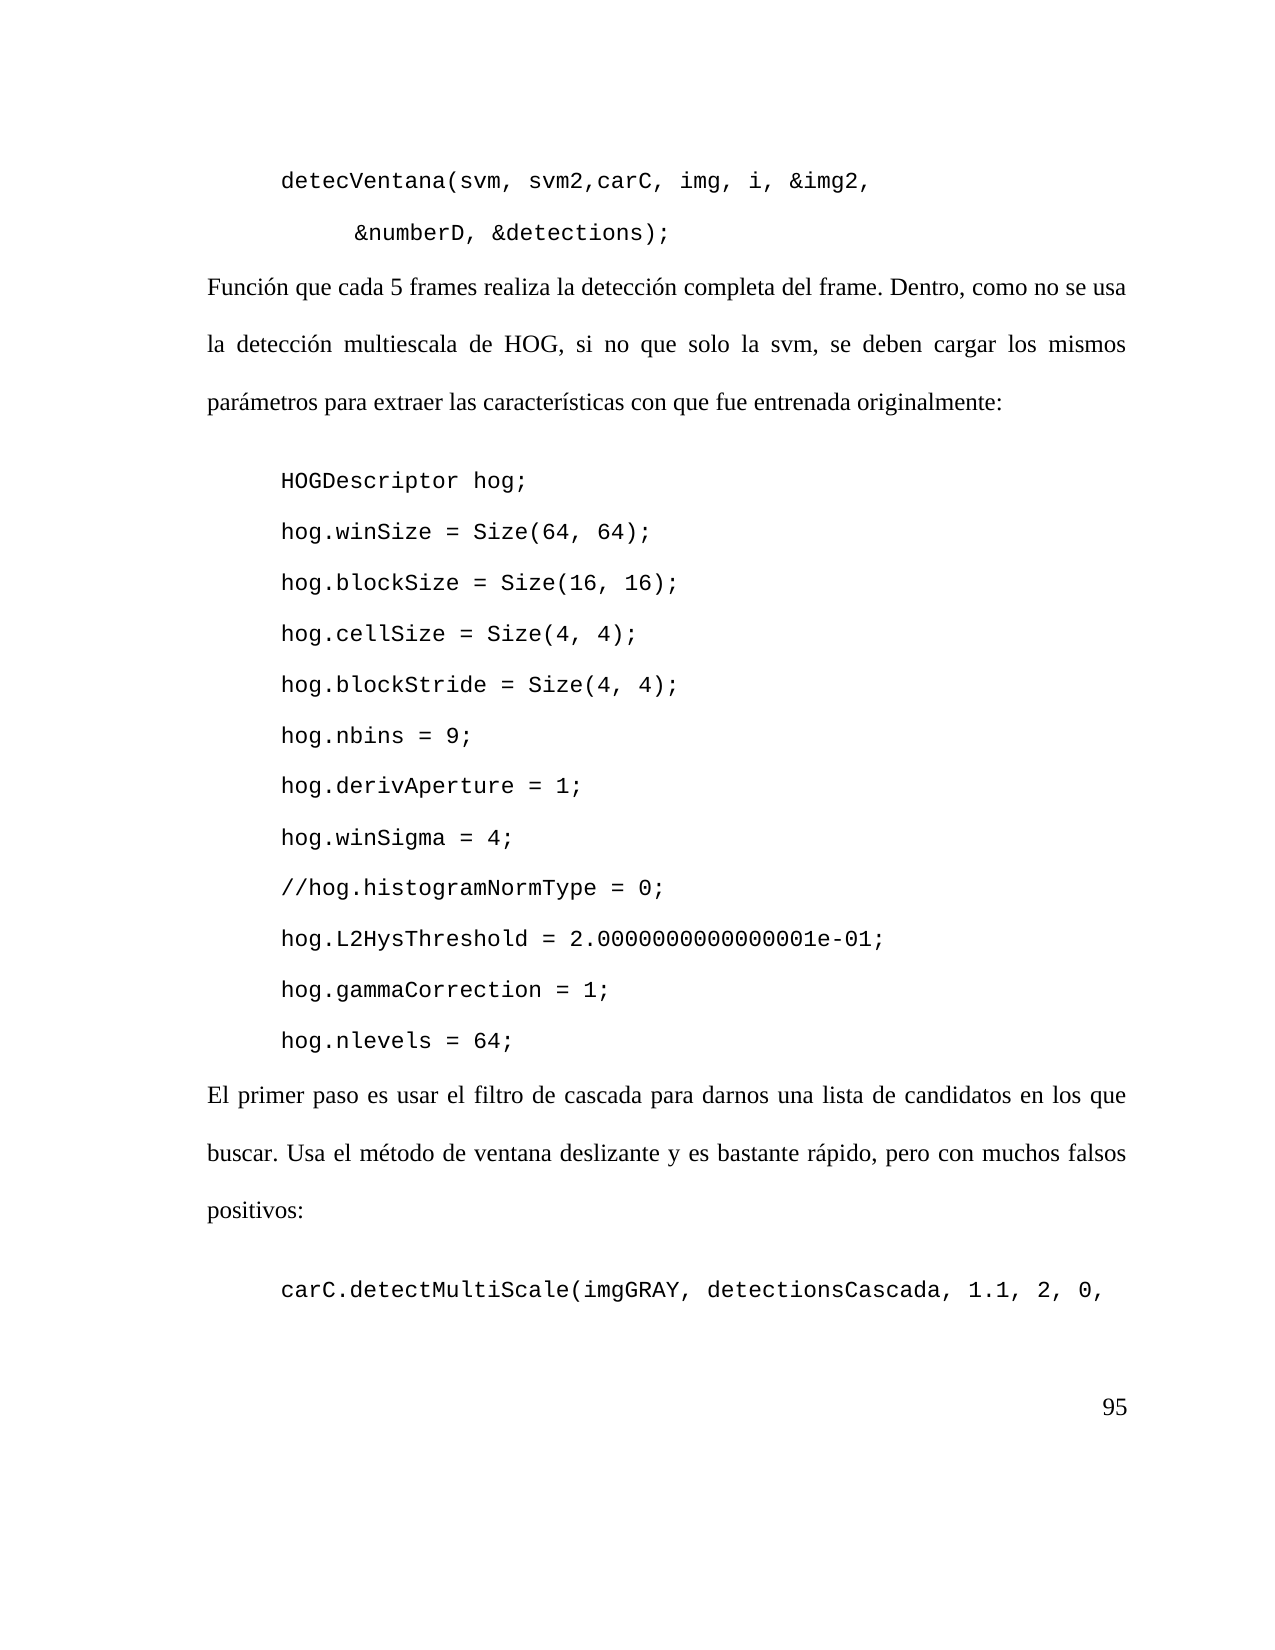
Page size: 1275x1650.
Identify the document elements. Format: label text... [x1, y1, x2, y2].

text hog.winSize = Size(64, 64); [281, 520, 1127, 546]
text hog.winSigma = 4; [281, 826, 1127, 852]
text hog.L2HysThreshold = 2.0000000000000001e-01; [281, 928, 1127, 954]
text El primer paso es usar el filtro de cascada para darnos una lista de candidatos en los que buscar. Usa el método de ventana deslizante y es bastante rápido, pero con muchos falsos positivos: [207, 1081, 1127, 1224]
text detecVentana(svm, svm2,carC, img, i, &img2, [207, 170, 1127, 196]
text carC.detectMultiScale(imgGRAY, detectionsCascada, 1.1, 2, 0, [207, 1278, 1127, 1304]
text Función que cada 5 frames realiza la detección completa del frame. Dentro, como no se usa la detección multiescala de HOG, si no que solo la svm, se deben cargar los mismos parámetros para extraer las características con que fue entrenada originalmente: [207, 272, 1127, 416]
text hog.cellSize = Size(4, 4); [281, 622, 1127, 648]
text hog.derivAperture = 1; [281, 775, 1127, 801]
text hog.nlevels = 64; [281, 1029, 1127, 1056]
text //hog.histogramNormType = 0; [281, 877, 1127, 903]
text hog.nbins = 9; [281, 724, 1127, 750]
text &numberD, &detections); [281, 221, 1127, 247]
text hog.blockSize = Size(16, 16); [281, 571, 1127, 597]
text hog.gammaCorrection = 1; [281, 979, 1127, 1004]
text hog.blockStride = Size(4, 4); [281, 673, 1127, 699]
text HOGDescriptor hog; [281, 469, 1127, 495]
